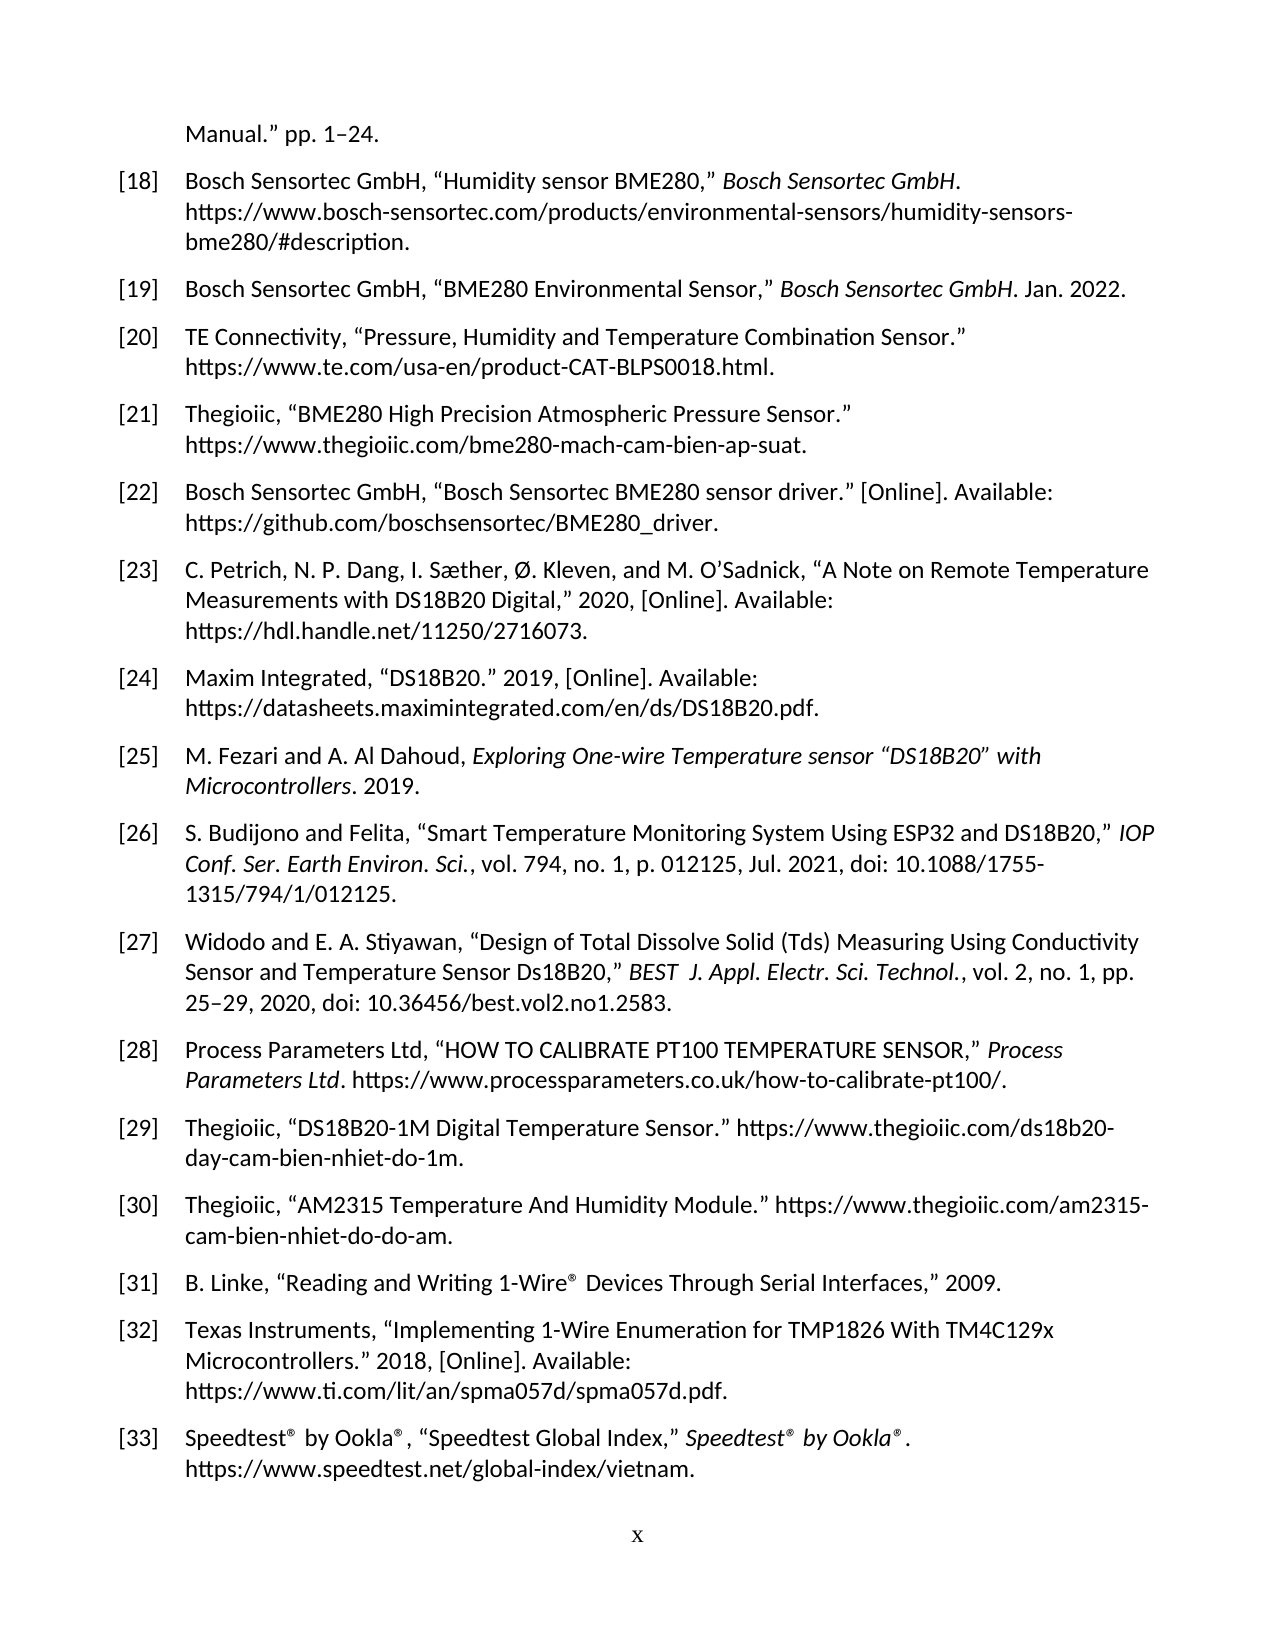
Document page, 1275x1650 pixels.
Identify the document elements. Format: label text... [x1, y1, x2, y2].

text [21] Thegioiic, “BME280 High Precision Atmospheric Pressure Sensor.” https://www.thegioiic.com/bme280-mach-cam-bien-ap-suat. [118, 398, 1157, 459]
text [33] Speedtest® by Ookla®, “Speedtest Global Index,” Speedtest® by Ookla®. https://www.speedtest.net/global-index/vietnam. [118, 1422, 1157, 1483]
text [25] M. Fezari and A. Al Dahoud, Exploring One-wire Temperature sensor “DS18B20” with Microcontrollers. 2019. [118, 740, 1157, 801]
text [31] B. Linke, “Reading and Writing 1-Wire® Devices Through Serial Interfaces,” 2009. [118, 1267, 1157, 1298]
text [22] Bosch Sensortec GmbH, “Bosch Sensortec BME280 sensor driver.” [Online]. Available: https://github.com/boschsensortec/BME280_driver. [118, 476, 1157, 537]
text [23] C. Petrich, N. P. Dang, I. Sæther, Ø. Kleven, and M. O’Sadnick, “A Note on Remote Temperature Measurements with DS18B20 Digital,” 2020, [Online]. Available: https://hdl.handle.net/11250/2716073. [118, 554, 1157, 645]
text [26] S. Budijono and Felita, “Smart Temperature Monitoring System Using ESP32 and DS18B20,” IOP Conf. Ser. Earth Environ. Sci., vol. 794, no. 1, p. 012125, Jul. 2021, doi: 10.1088/1755-1315/794/1/012125. [118, 817, 1157, 909]
text [19] Bosch Sensortec GmbH, “BME280 Environmental Sensor,” Bosch Sensortec GmbH. Jan. 2022. [118, 273, 1157, 304]
text [27] Widodo and E. A. Stiyawan, “Design of Total Dissolve Solid (Tds) Measuring Using Conductivity Sensor and Temperature Sensor Ds18B20,” BEST J. Appl. Electr. Sci. Technol., vol. 2, no. 1, pp. 25–29, 2020, doi: 10.36456/best.vol2.no1.2583. [118, 926, 1157, 1017]
text [20] TE Connectivity, “Pressure, Humidity and Temperature Combination Sensor.” https://www.te.com/usa-en/product-CAT-BLPS0018.html. [118, 321, 1157, 382]
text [118, 118, 1157, 149]
text [29] Thegioiic, “DS18B20-1M Digital Temperature Sensor.” https://www.thegioiic.com/ds18b20-day-cam-bien-nhiet-do-1m. [118, 1112, 1157, 1173]
text [28] Process Parameters Ltd, “HOW TO CALIBRATE PT100 TEMPERATURE SENSOR,” Process Parameters Ltd. https://www.processparameters.co.uk/how-to-calibrate-pt100/. [118, 1034, 1157, 1095]
text [18] Bosch Sensortec GmbH, “Humidity sensor BME280,” Bosch Sensortec GmbH. https://www.bosch-sensortec.com/products/environmental-sensors/humidity-sensors-bme280/#description. [118, 165, 1157, 257]
text [24] Maxim Integrated, “DS18B20.” 2019, [Online]. Available: https://datasheets.maximintegrated.com/en/ds/DS18B20.pdf. [118, 662, 1157, 723]
text [32] Texas Instruments, “Implementing 1-Wire Enumeration for TMP1826 With TM4C129x Microcontrollers.” 2018, [Online]. Available: https://www.ti.com/lit/an/spma057d/spma057d.pdf. [118, 1314, 1157, 1406]
text [30] Thegioiic, “AM2315 Temperature And Humidity Module.” https://www.thegioiic.com/am2315-cam-bien-nhiet-do-do-am. [118, 1189, 1157, 1250]
